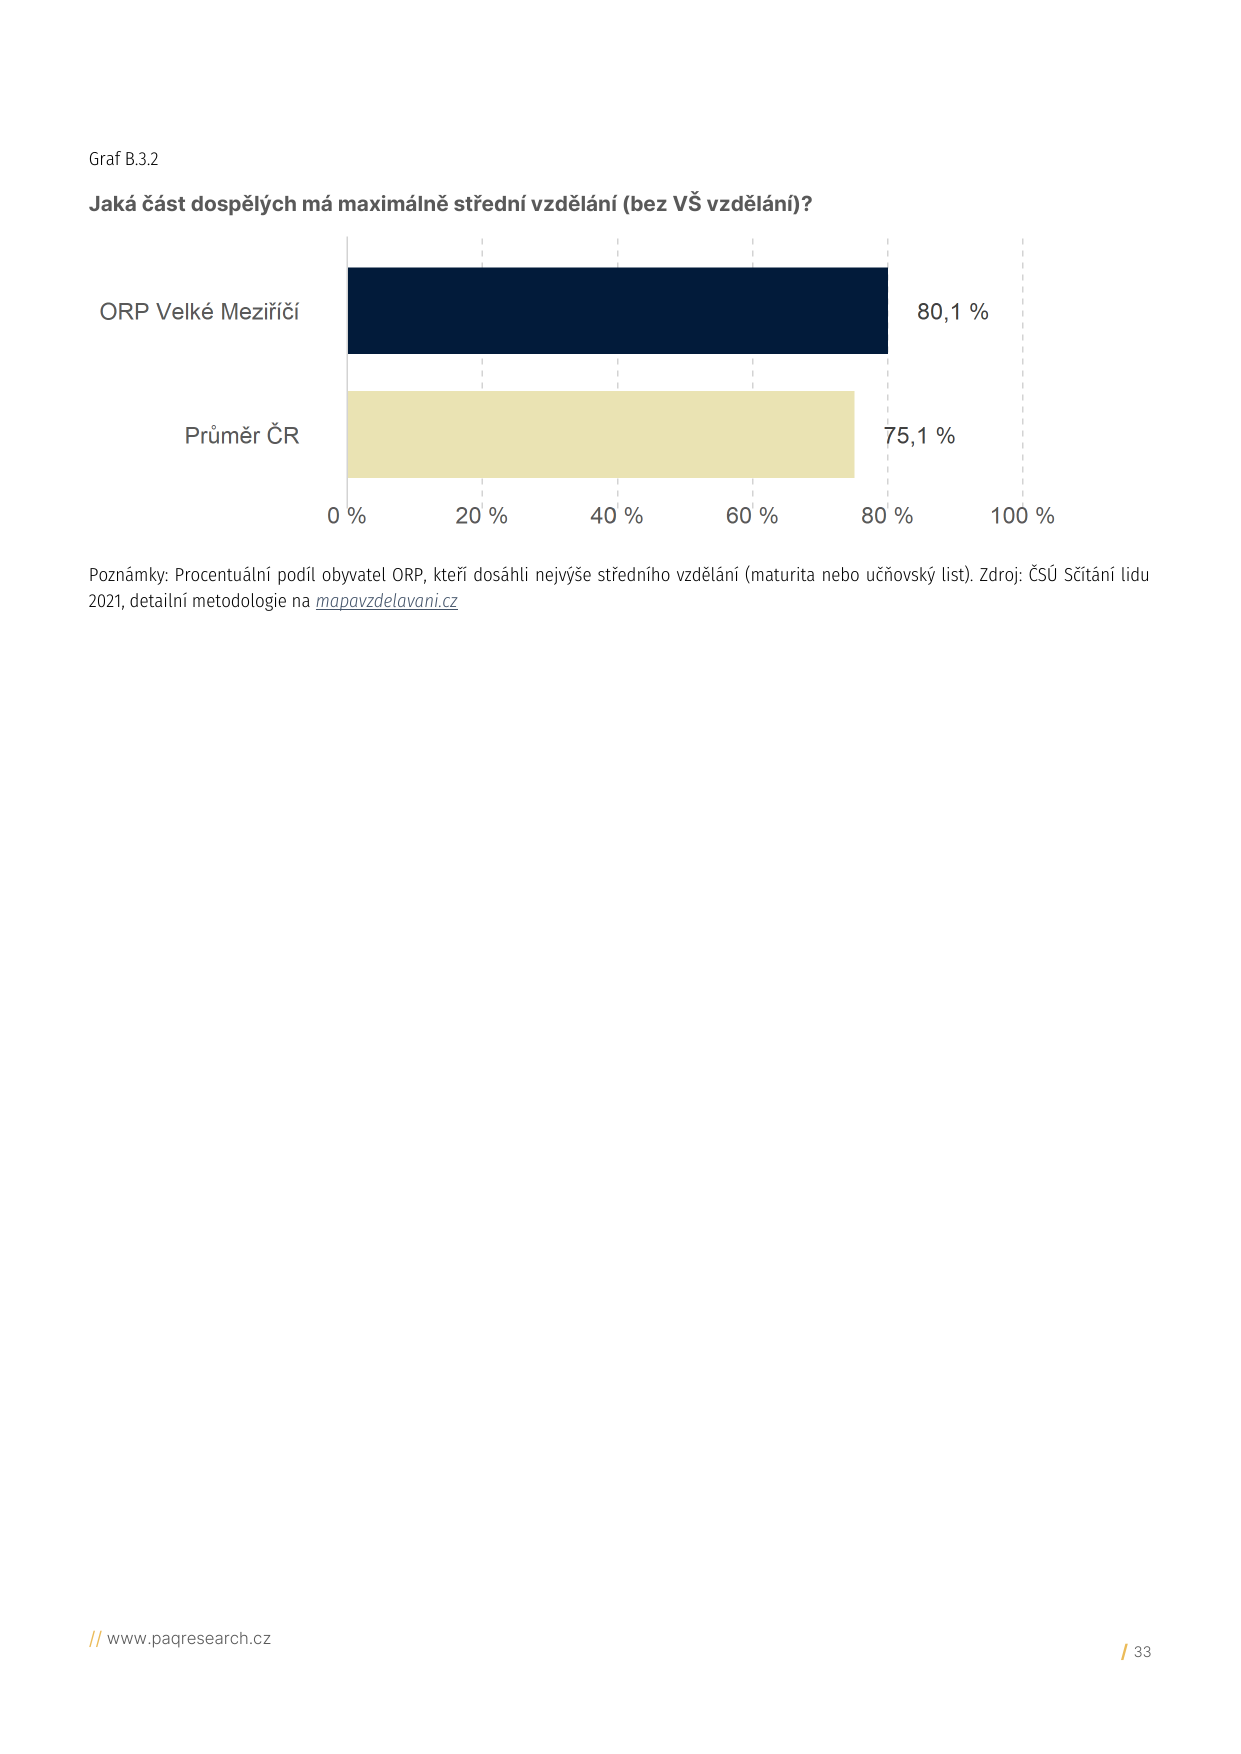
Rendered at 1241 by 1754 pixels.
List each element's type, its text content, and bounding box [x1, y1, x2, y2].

picture [88, 216, 1139, 548]
text Poznámky: Procentuální podíl obyvatel ORP, kteří dosáhli nejvýše středního vzdělání (maturita nebo učňovský list). Zdroj: ČSÚ Sčítání lidu 2021, detailní metodologie na mapavzdelavani.cz [89, 564, 1152, 613]
text Jaká část dospělých má maximálně střední vzdělání (bez VŠ vzdělání)? [89, 186, 1152, 216]
text Graf B.3.2 [89, 148, 1152, 170]
